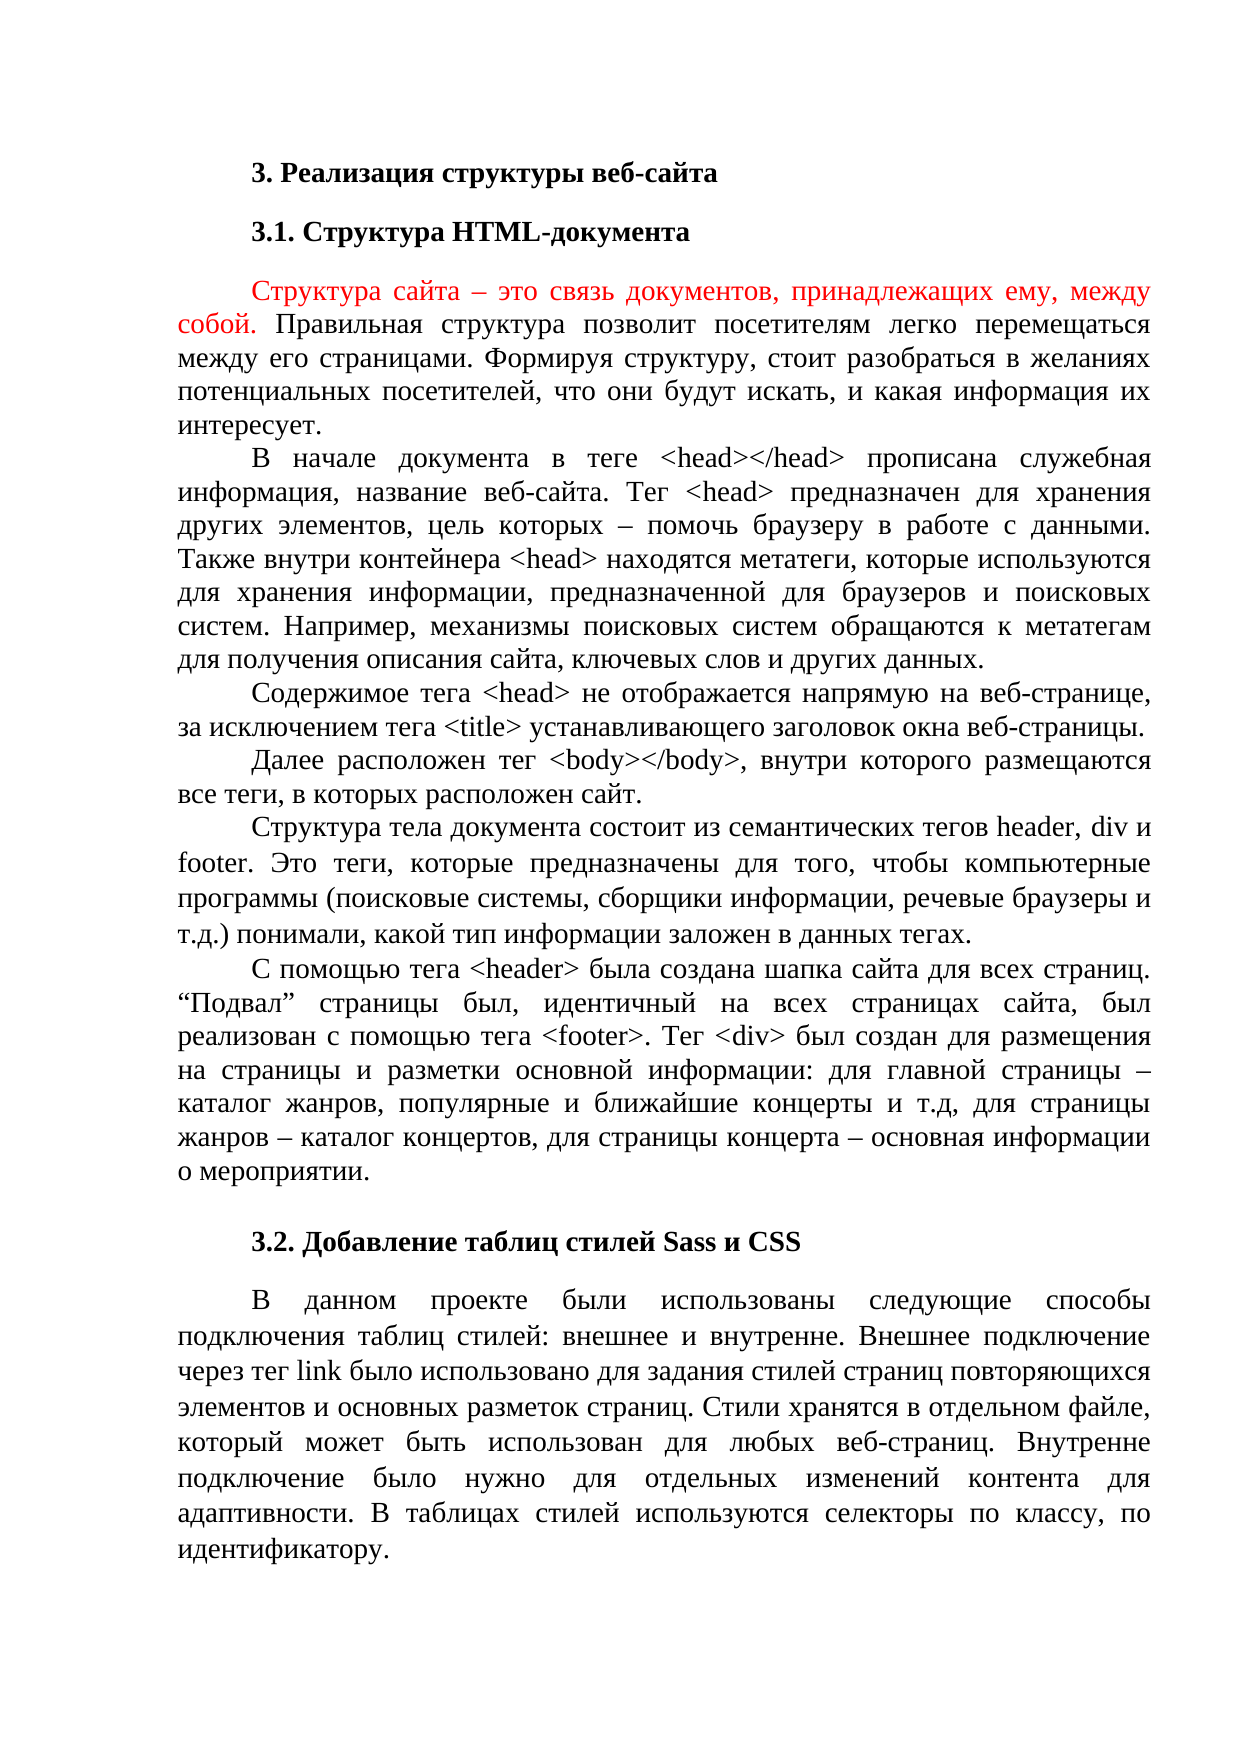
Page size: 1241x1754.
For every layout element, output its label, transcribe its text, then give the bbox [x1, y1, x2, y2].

text С помощью тега <header> была создана шапка сайта для всех страниц. “Подвал” страницы был, идентичный на всех страницах сайта, был реализован с помощью тега <footer>. Тег <div> был создан для размещения на страницы и разметки основной информации: для главной страницы – каталог жанров, популярные и ближайшие концерты и т.д, для страницы жанров – каталог концертов, для страницы концерта – основная информации о мероприятии. [177, 951, 1152, 1186]
text Структура тела документа состоит из семантических тегов header, div и footer. Это теги, которые предназначены для того, чтобы компьютерные программы (поисковые системы, сборщики информации, речевые браузеры и т.д.) понимали, какой тип информации заложен в данных тегах. [177, 809, 1152, 949]
text Структура сайта – это связь документов, принадлежащих ему, между собой. Правильная структура позволит посетителям легко перемещаться между его страницами. Формируя структуру, стоит разобраться в желаниях потенциальных посетителей, что они будут искать, и какая информация их интересует. [177, 273, 1152, 440]
text Содержимое тега <head> не отображается напрямую на веб-странице, за исключением тега <title> устанавливающего заголовок окна веб-страницы. [177, 675, 1152, 742]
text Далее расположен тег <body></body>, внутри которого размещаются все теги, в которых расположен сайт. [177, 742, 1152, 809]
text 3.2. Добавление таблиц стилей Sass и CSS [177, 1224, 1152, 1257]
text В данном проекте были использованы следующие способы подключения таблиц стилей: внешнее и внутренне. Внешнее подключение через тег link было использовано для задания стилей страниц повторяющихся элементов и основных разметок страниц. Стили хранятся в отдельном файле, который может быть использован для любых веб-страниц. Внутренне подключение было нужно для отдельных изменений контента для адаптивности. В таблицах стилей используются селекторы по классу, по идентификатору. [177, 1282, 1152, 1318]
text 3. Реализация структуры веб-сайта [177, 156, 1152, 189]
text В начале документа в теге <head></head> прописана служебная информация, название веб-сайта. Тег <head> предназначен для хранения других элементов, цель которых – помочь браузеру в работе с данными. Также внутри контейнера <head> находятся метатеги, которые используются для хранения информации, предназначенной для браузеров и поисковых систем. Например, механизмы поисковых систем обращаются к метатегам для получения описания сайта, ключевых слов и других данных. [177, 440, 1152, 675]
text В данном проекте были использованы следующие способы подключения таблиц стилей: внешнее и внутренне. Внешнее подключение через тег link было использовано для задания стилей страниц повторяющихся элементов и основных разметок страниц. Стили хранятся в отдельном файле, который может быть использован для любых веб-страниц. Внутренне подключение было нужно для отдельных изменений контента для адаптивности. В таблицах стилей используются селекторы по классу, по идентификатору. [177, 1351, 1152, 1564]
text 3.1. Структура HTML-документа [177, 214, 1152, 248]
